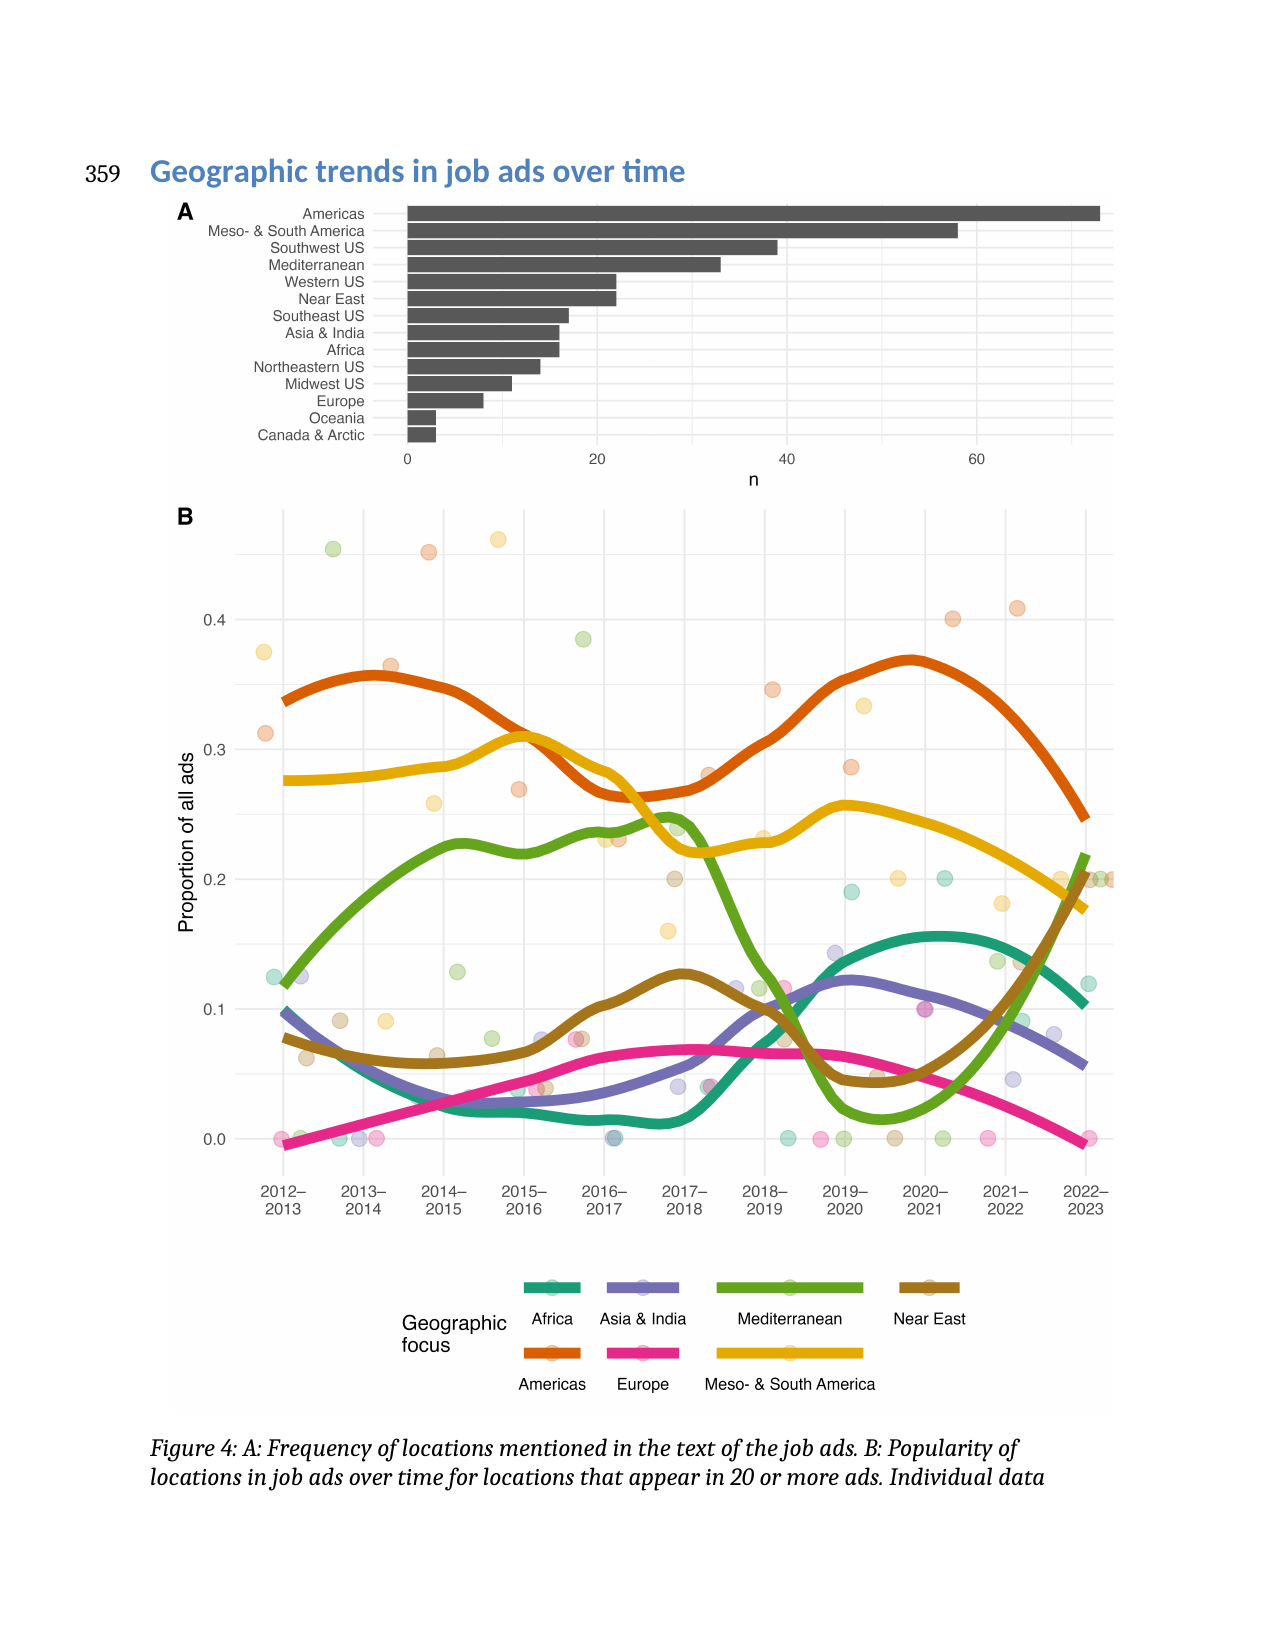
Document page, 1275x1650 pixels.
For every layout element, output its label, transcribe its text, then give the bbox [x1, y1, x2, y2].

subtitle Geographic trends in job ads over time [150, 150, 1125, 191]
picture [168, 194, 1114, 1414]
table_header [139, 191, 1114, 1492]
